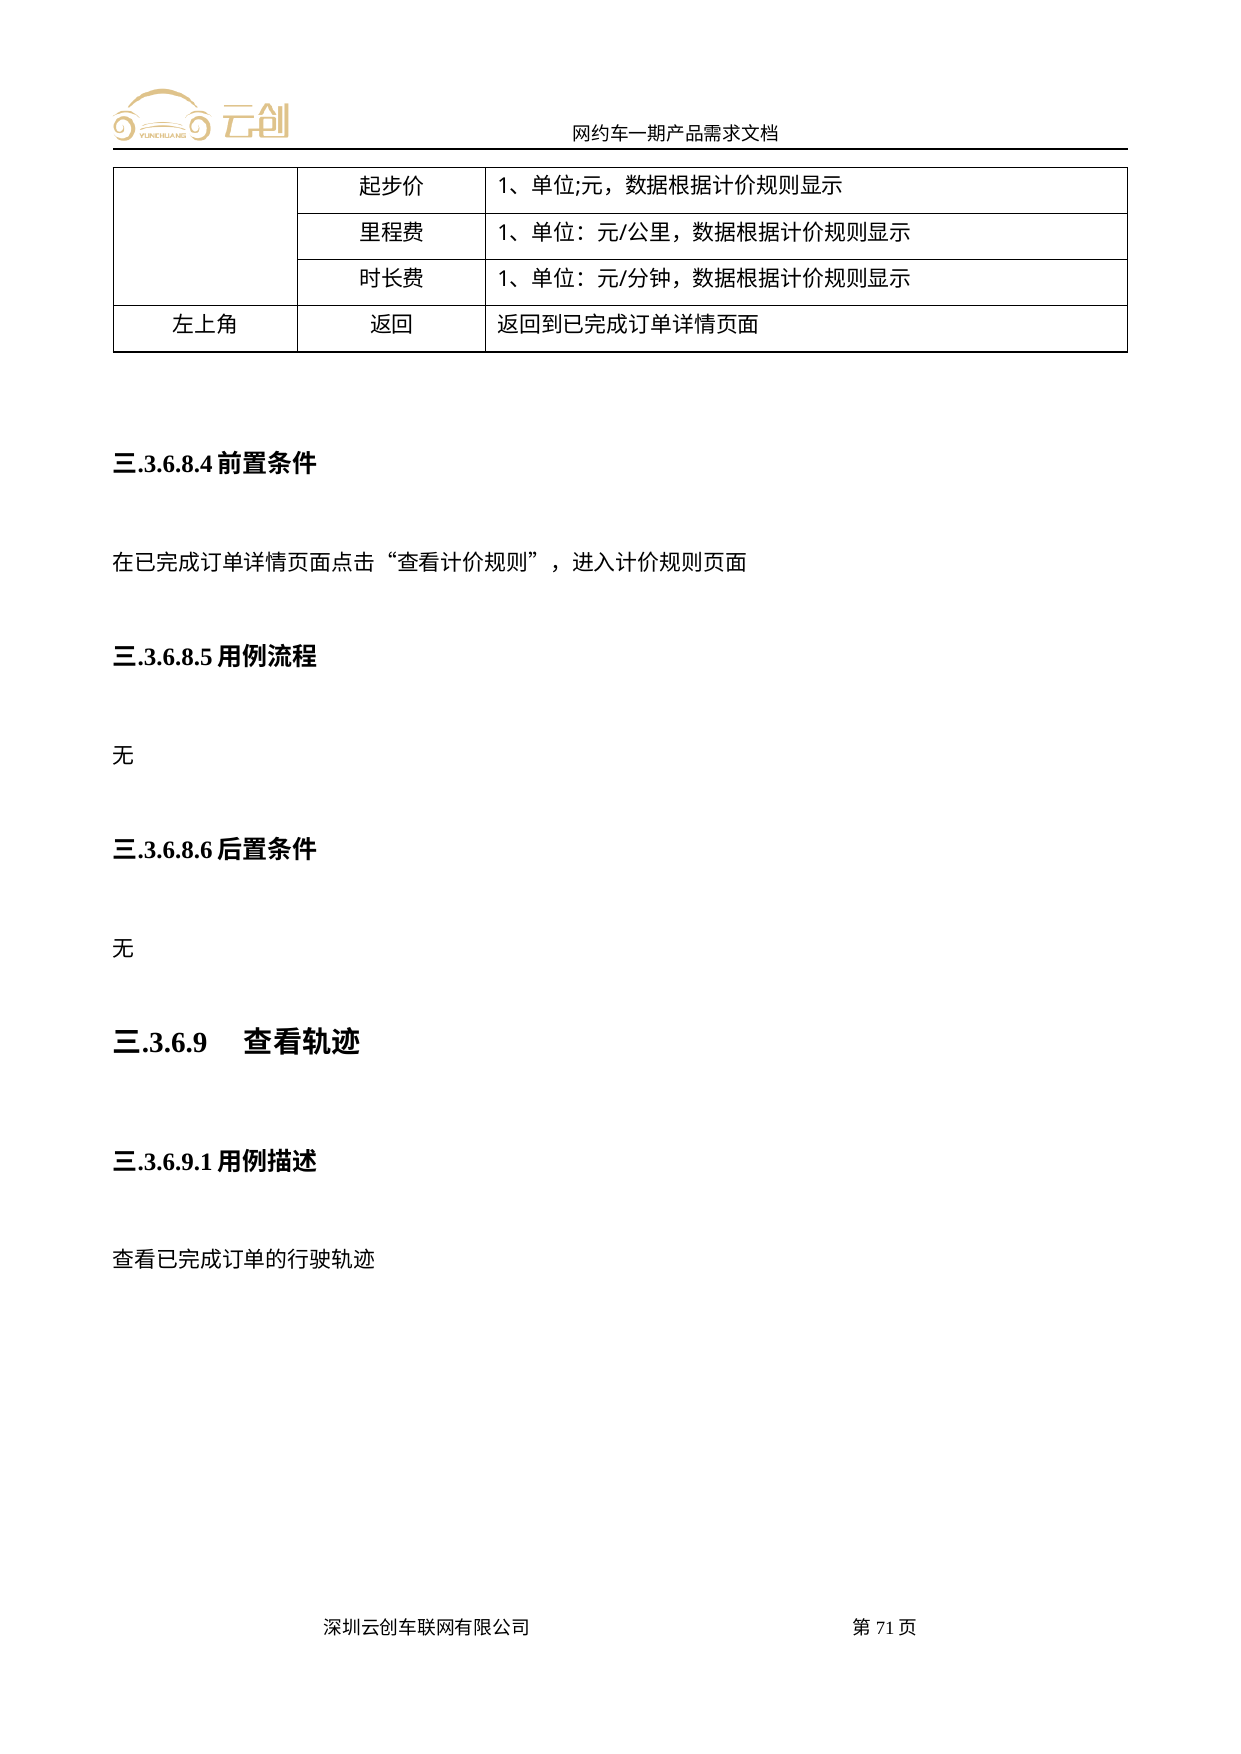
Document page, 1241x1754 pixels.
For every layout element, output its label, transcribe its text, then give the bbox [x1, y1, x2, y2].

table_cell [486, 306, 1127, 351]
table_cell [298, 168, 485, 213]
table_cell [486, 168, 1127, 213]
picture [112, 88, 289, 141]
subtitle 后置条件 [112, 815, 1128, 880]
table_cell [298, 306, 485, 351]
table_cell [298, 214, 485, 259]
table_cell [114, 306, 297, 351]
text 无 [112, 737, 1128, 770]
text 查看已完成订单的行驶轨迹 [112, 1242, 1128, 1274]
subtitle 用例描述 [112, 1127, 1128, 1192]
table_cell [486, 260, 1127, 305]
text 在已完成订单详情页面点击“查看计价规则”，进入计价规则页面 [112, 544, 1128, 577]
subtitle 用例流程 [112, 622, 1128, 687]
subtitle 查看轨迹 [112, 1008, 1128, 1073]
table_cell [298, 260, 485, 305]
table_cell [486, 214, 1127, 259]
text 无 [112, 930, 1128, 963]
subtitle 前置条件 [112, 429, 1128, 494]
